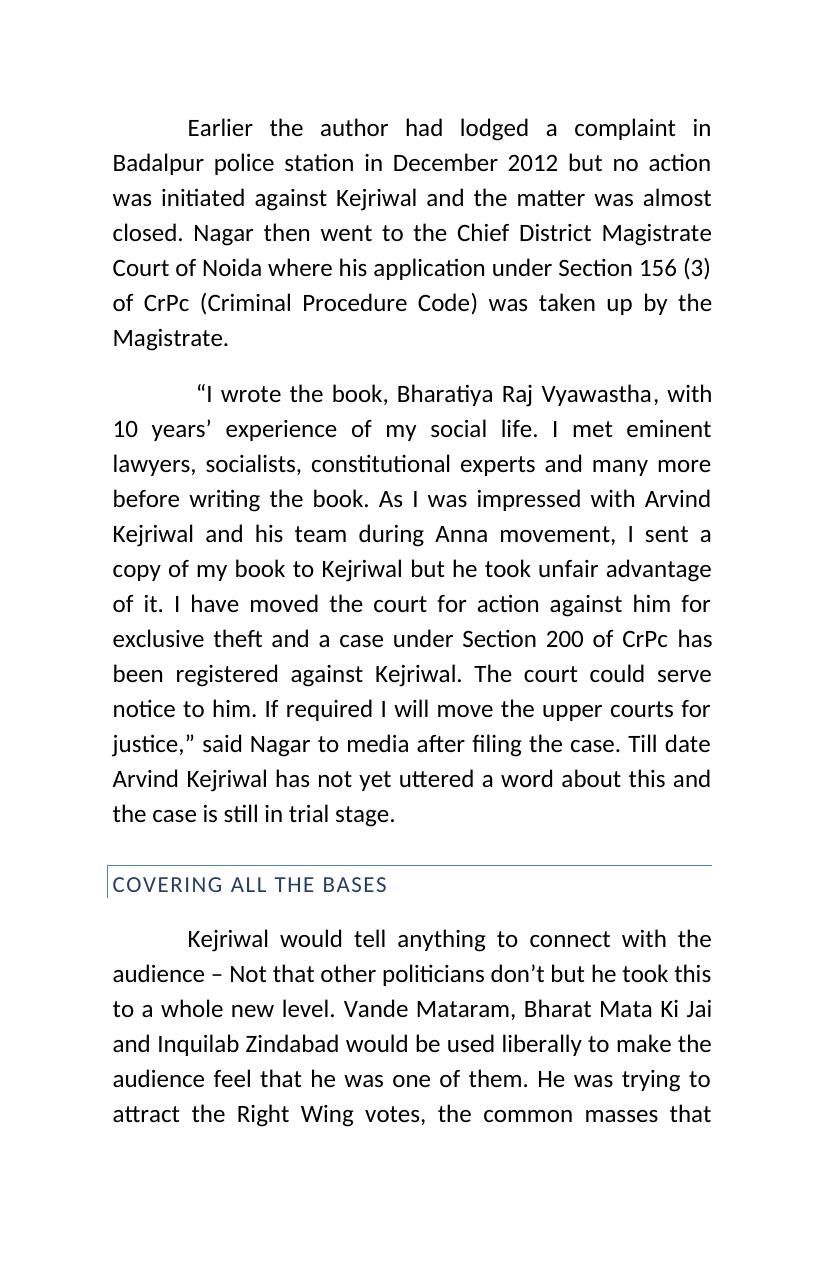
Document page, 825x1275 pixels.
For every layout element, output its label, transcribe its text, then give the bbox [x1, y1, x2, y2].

text “I wrote the book, Bharatiya Raj Vyawastha, with 10 years’ experience of my social life. I met eminent lawyers, socialists, constitutional experts and many more before writing the book. As I was impressed with Arvind Kejriwal and his team during Anna movement, I sent a copy of my book to Kejriwal but he took unfair advantage of it. I have moved the court for action against him for exclusive theft and a case under Section 200 of CrPc has been registered against Kejriwal. The court could serve notice to him. If required I will move the upper courts for justice,” said Nagar to media after filing the case. Till date Arvind Kejriwal has not yet uttered a word about this and the case is still in trial stage. [112, 378, 712, 829]
subtitle Covering all the bases [108, 866, 712, 898]
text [112, 923, 712, 1129]
text Earlier the author had lodged a complaint in Badalpur police station in December 2012 but no action was initiated against Kejriwal and the matter was almost closed. Nagar then went to the Chief District Magistrate Court of Noida where his application under Section 156 (3) of CrPc (Criminal Procedure Code) was taken up by the Magistrate. [112, 112, 712, 353]
